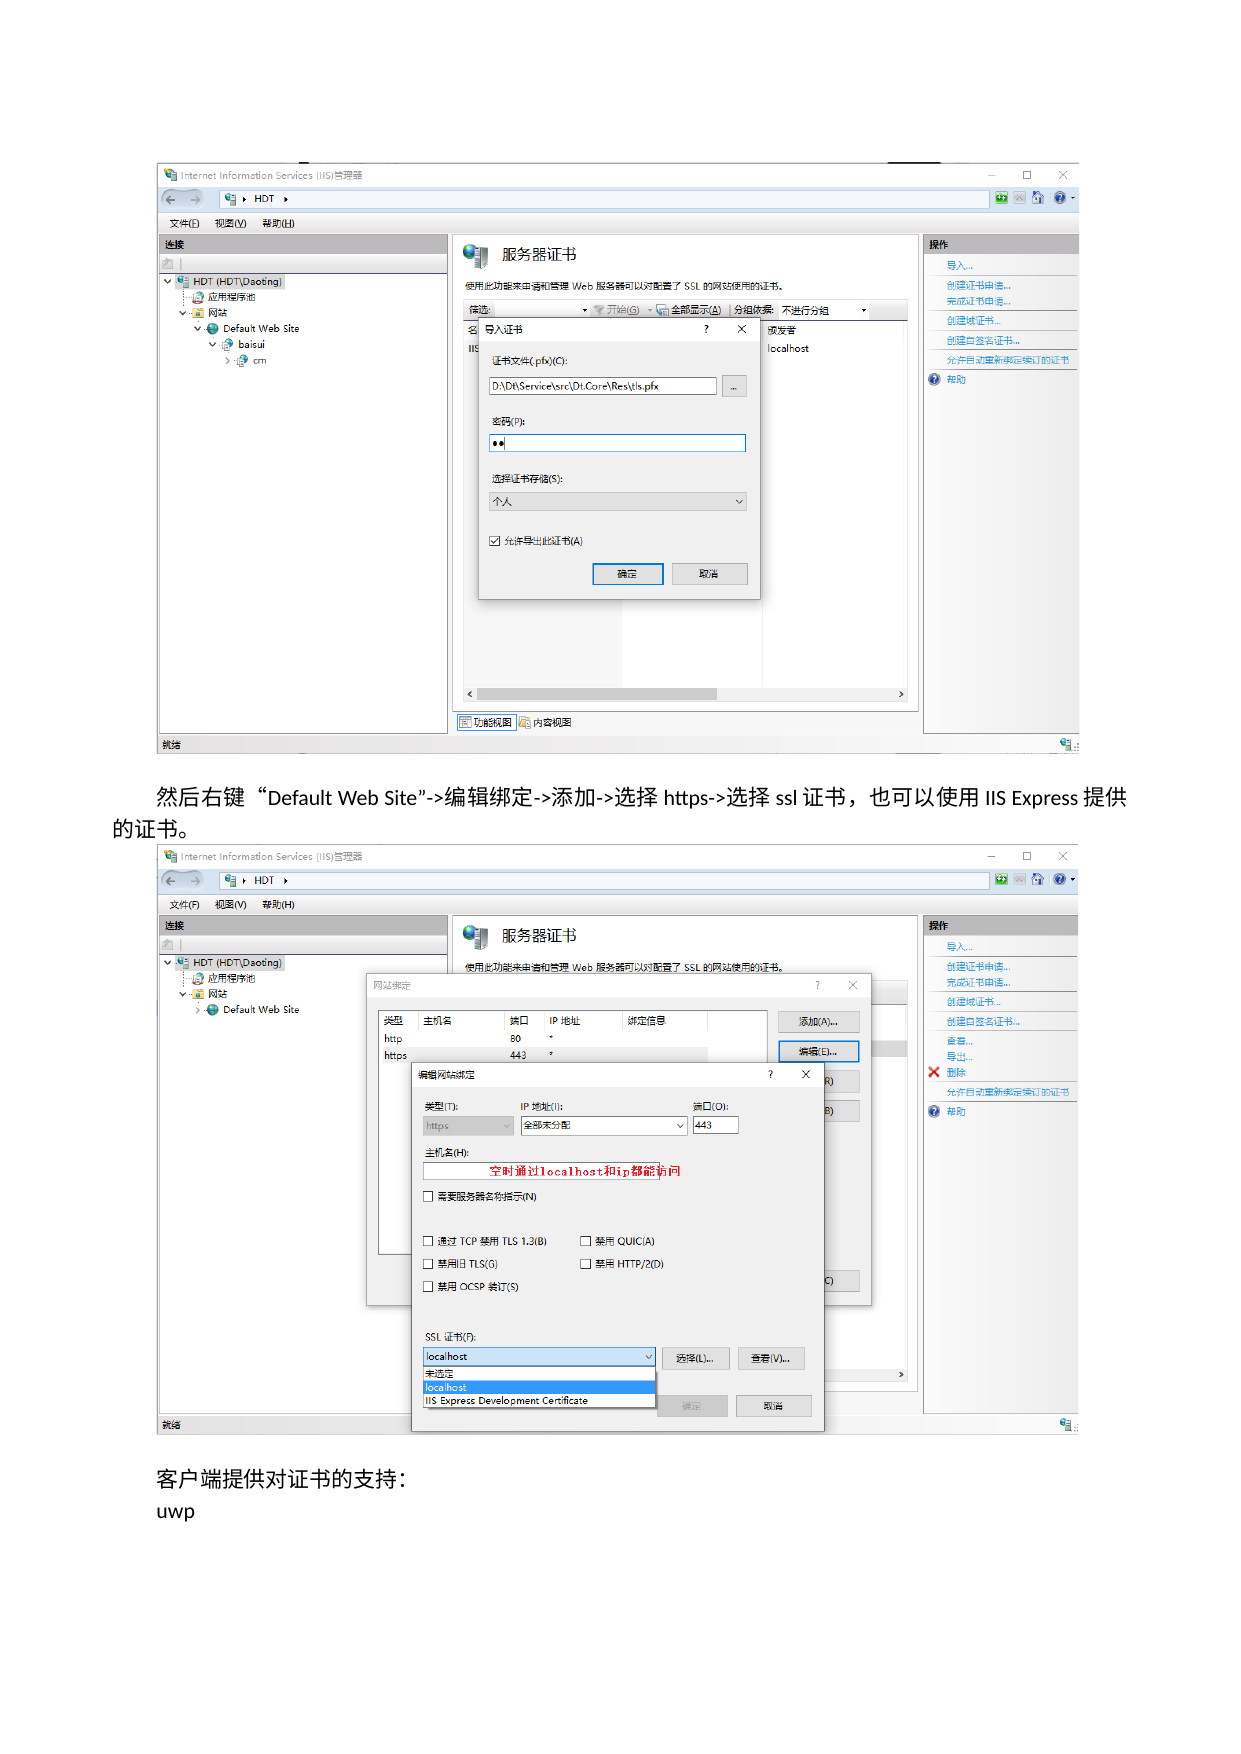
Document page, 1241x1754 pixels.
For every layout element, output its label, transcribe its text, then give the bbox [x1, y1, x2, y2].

text 客户端提供对证书的支持： [112, 1462, 1128, 1494]
picture [156, 844, 1079, 1435]
picture [156, 162, 1080, 754]
text 然后右键“Default Web Site”->编辑绑定->添加->选择https->选择ssl证书，也可以使用IIS Express提供的证书。 [112, 779, 1128, 844]
text uwp [112, 1494, 1128, 1527]
